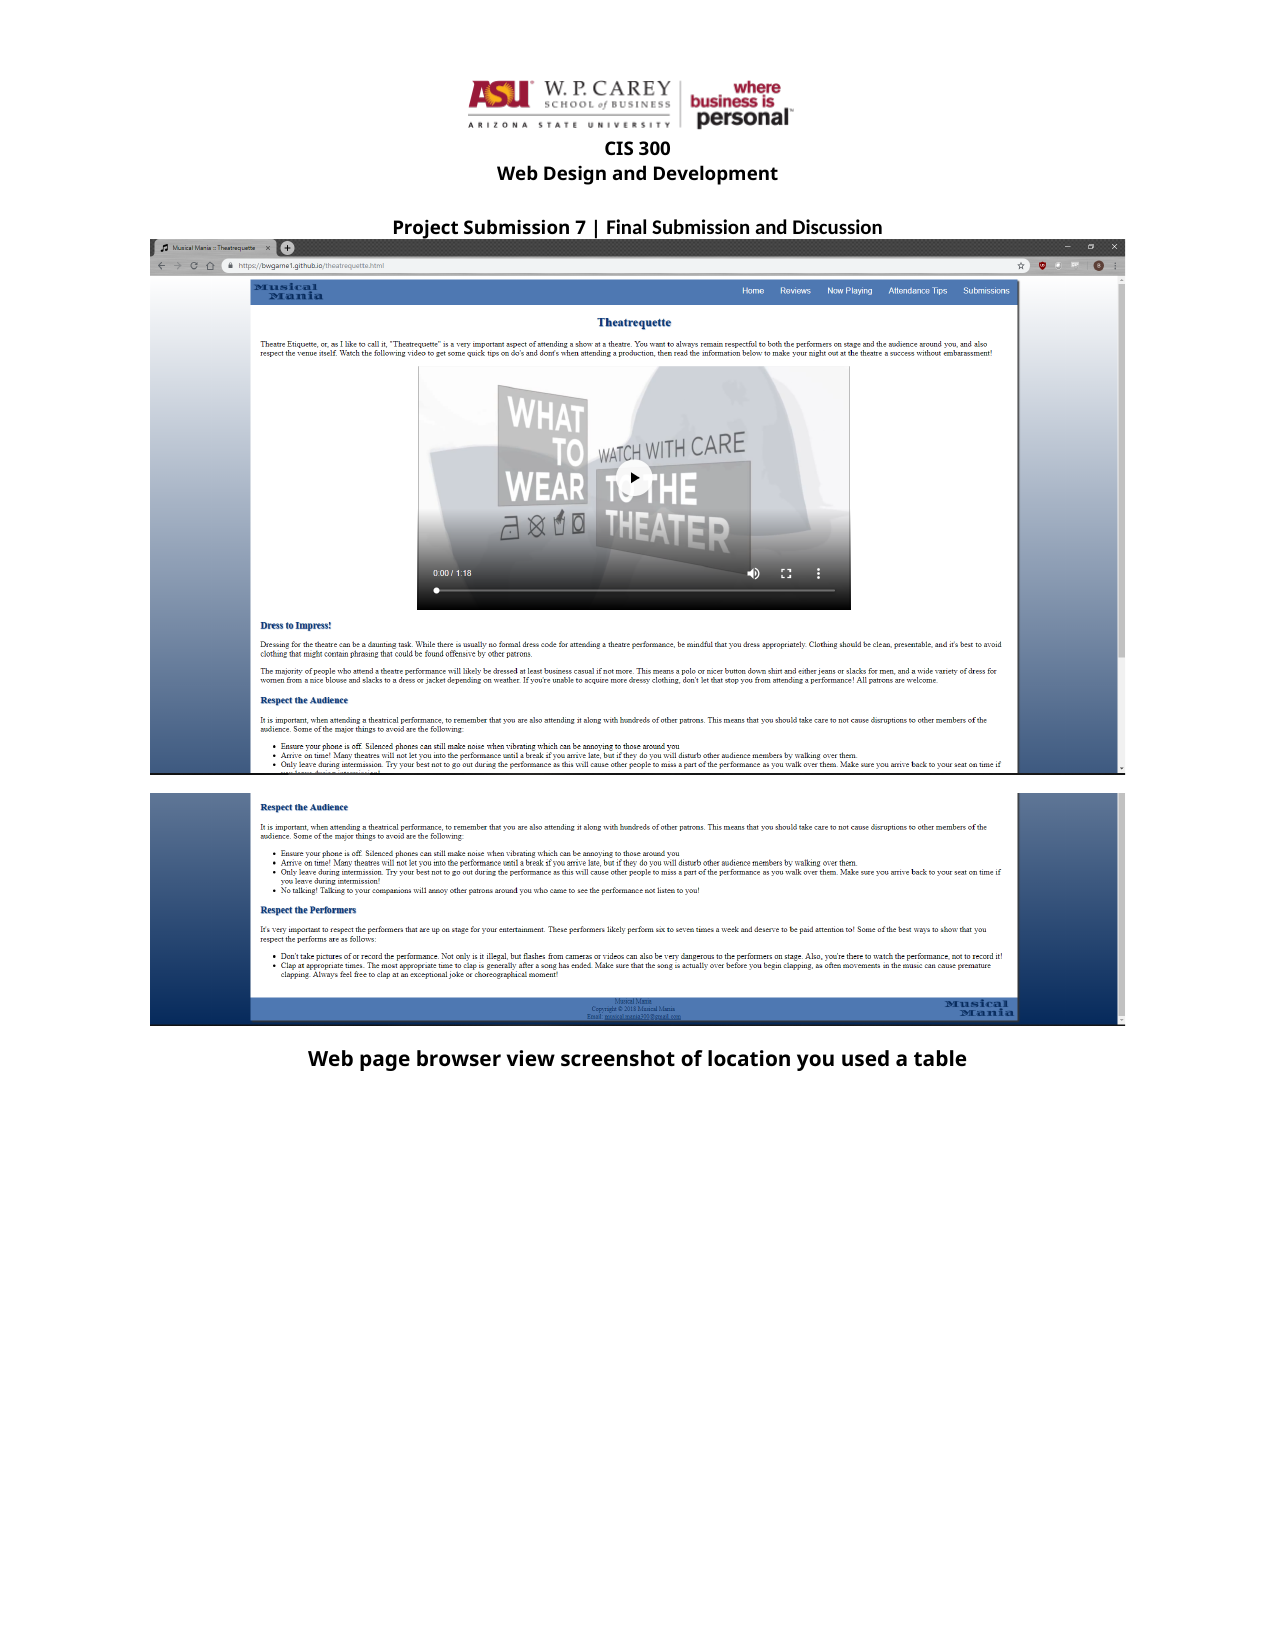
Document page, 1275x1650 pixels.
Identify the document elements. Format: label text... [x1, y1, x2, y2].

picture [150, 239, 1125, 775]
picture [467, 75, 808, 135]
picture [150, 793, 1125, 1026]
text Web page browser view screenshot of location you used a table [150, 1044, 1125, 1073]
